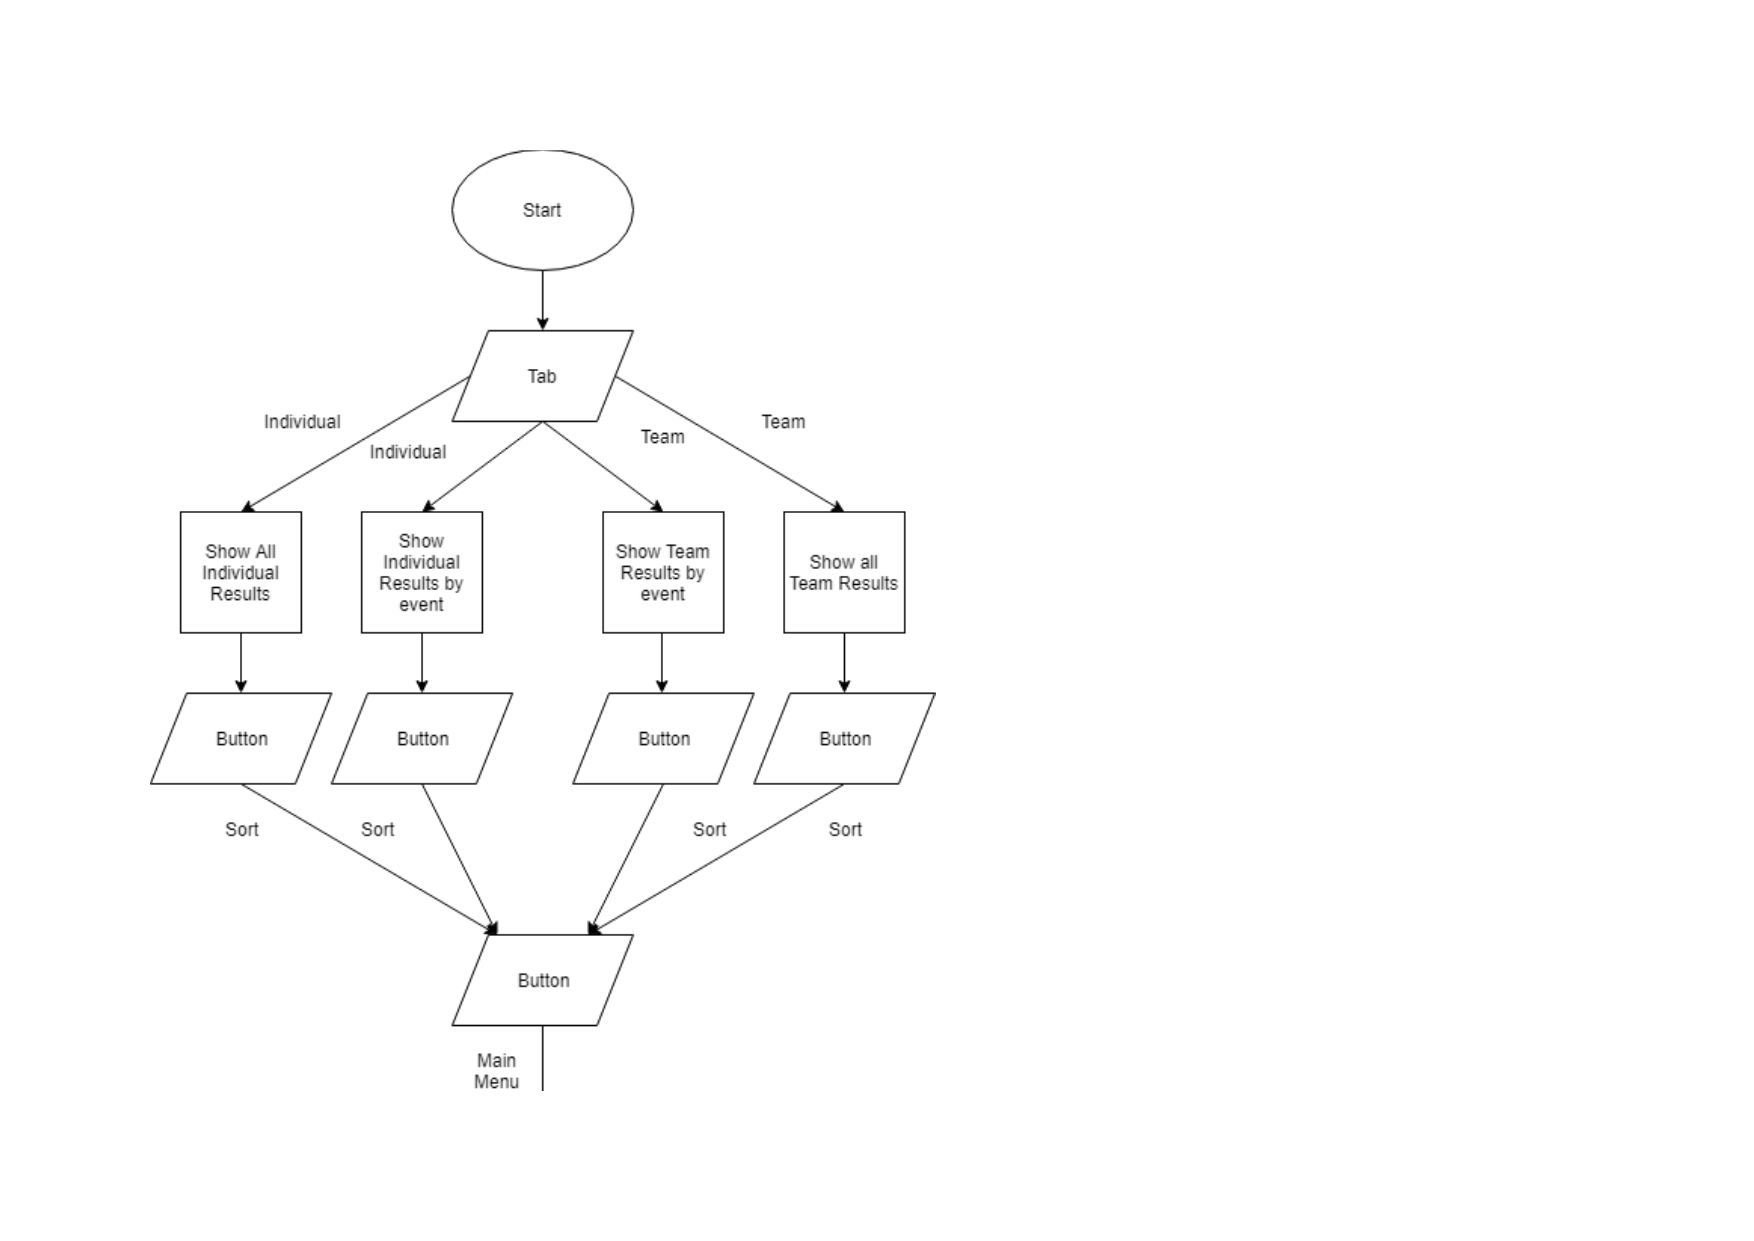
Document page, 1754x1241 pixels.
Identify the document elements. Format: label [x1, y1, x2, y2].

picture [150, 150, 936, 1091]
